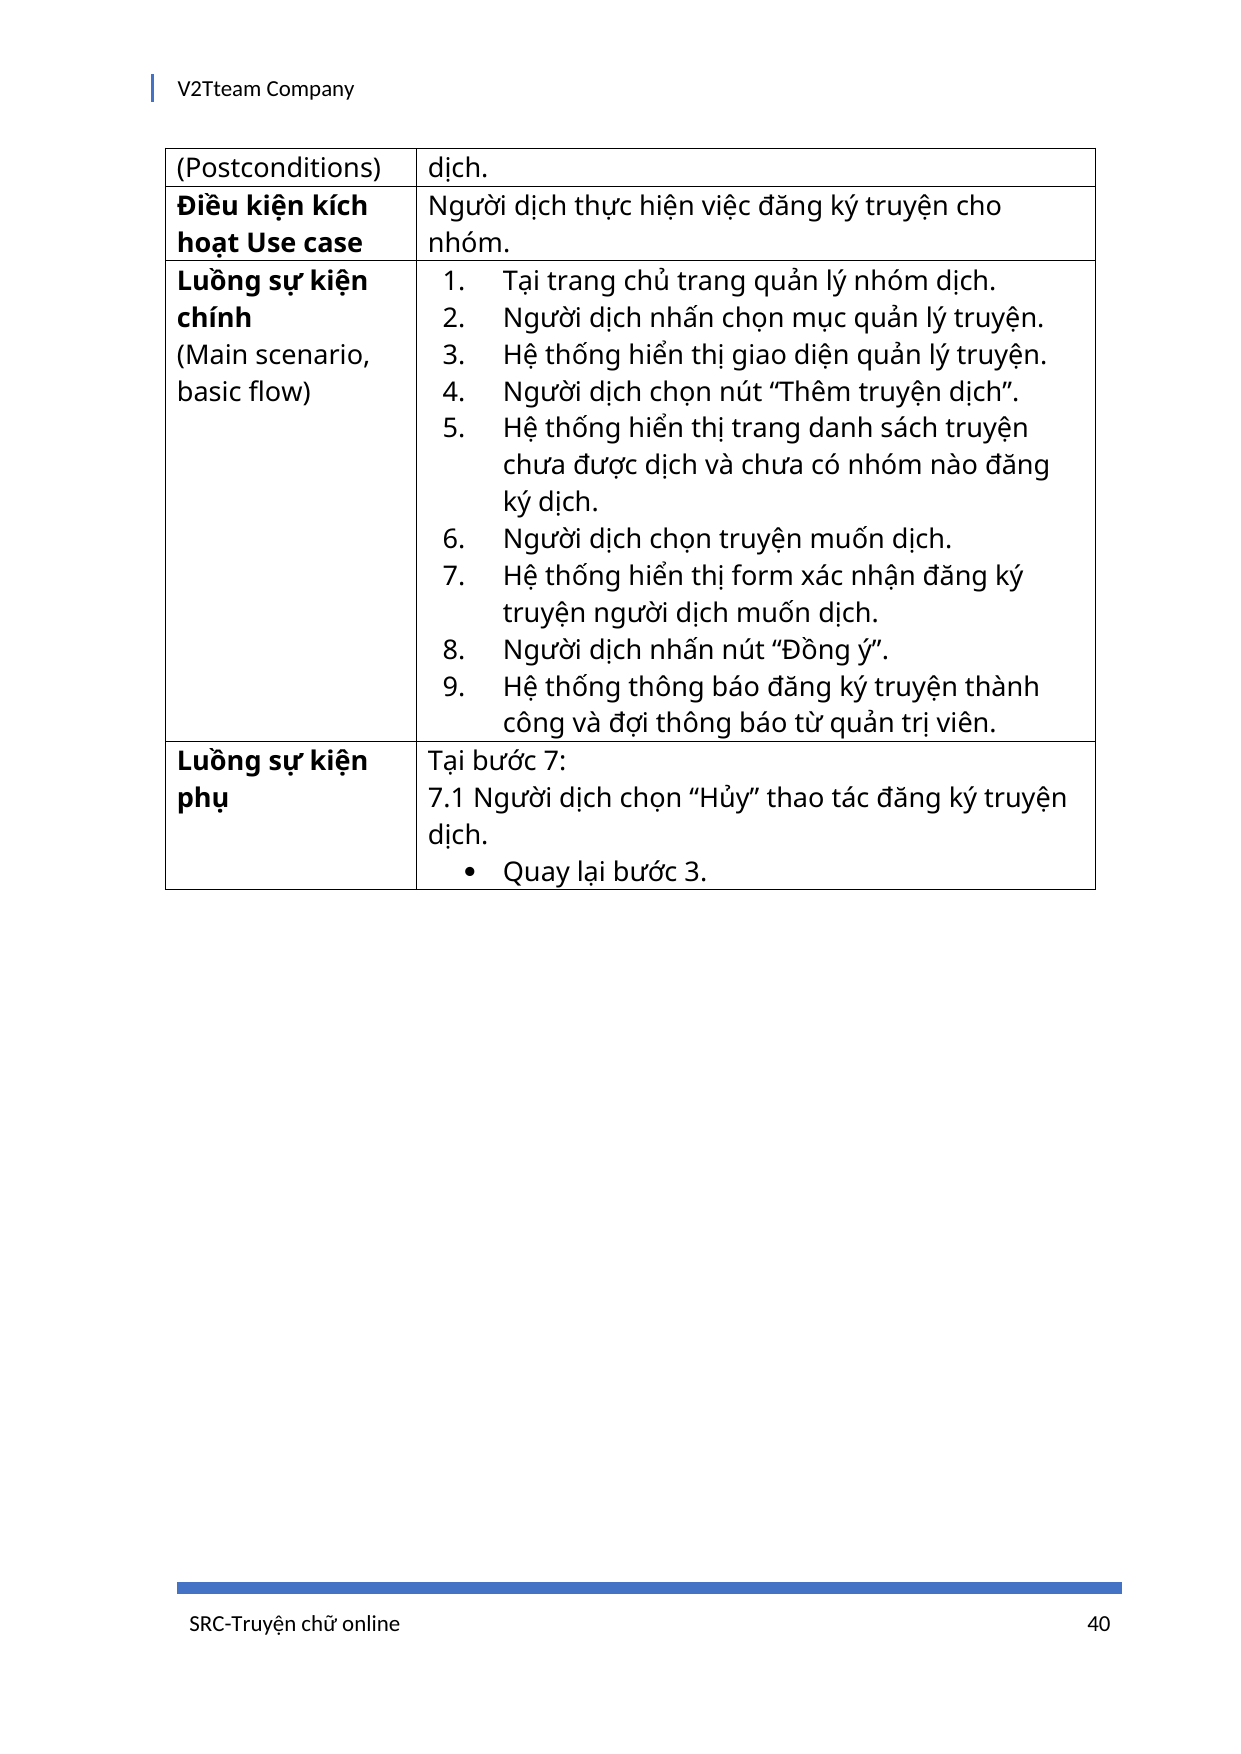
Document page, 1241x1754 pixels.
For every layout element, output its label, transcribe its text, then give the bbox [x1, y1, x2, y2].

table_cell Tại trang chủ trang quản lý nhóm dịch. Người dịch nhấn chọn mục quản lý truyện. Hệ thống hiển thị giao diện quản lý truyện. Người dịch chọn nút “Thêm truyện dịch”. Hệ thống hiển thị trang danh sách truyện chưa được dịch và chưa có nhóm nào đăng ký dịch. Người dịch chọn truyện muốn dịch. Hệ thống hiển thị form xác nhận đăng ký truyện người dịch muốn dịch. Người dịch nhấn nút “Đồng ý”. Hệ thống thông báo đăng ký truyện thành công và đợi thông báo từ quản trị viên. [417, 261, 1095, 741]
table_cell Điều kiện kích hoạt Use case [166, 187, 416, 260]
table_cell Tại bước 7: 7.1 Người dịch chọn “Hủy” thao tác đăng ký truyện dịch. Quay lại bước 3. [417, 742, 1095, 889]
table_cell Luồng sự kiện chính (Main scenario, basic flow) [166, 261, 416, 741]
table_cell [417, 149, 1095, 186]
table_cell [166, 149, 416, 186]
table_cell Người dịch thực hiện việc đăng ký truyện cho nhóm. [417, 187, 1095, 260]
table_cell Luồng sự kiện phụ [166, 742, 416, 889]
